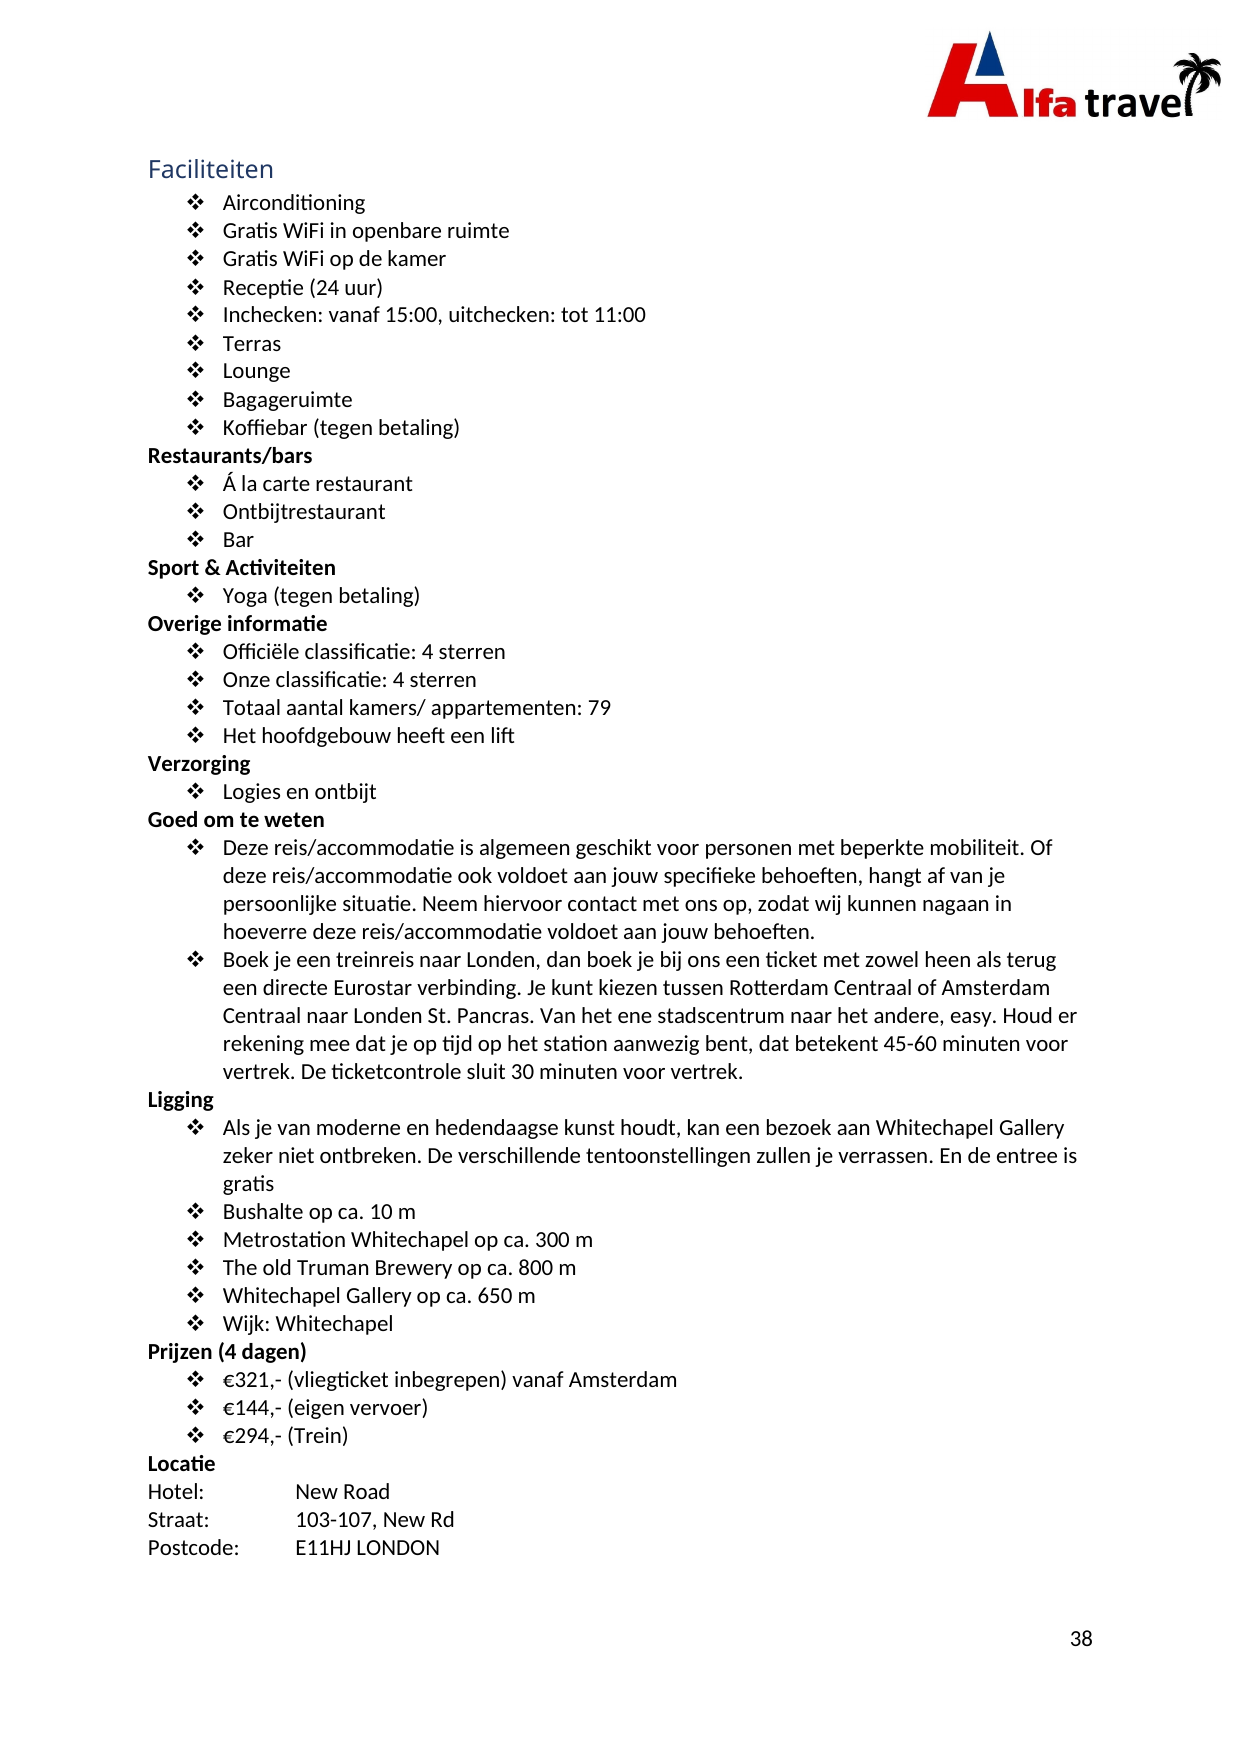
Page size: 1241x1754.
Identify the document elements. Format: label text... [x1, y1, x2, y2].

list Boek je een treinreis naar Londen, dan boek je bij ons een ticket met zowel heen als terug een directe Eurostar verbinding. Je kunt kiezen tussen Rotterdam Centraal of Amsterdam Centraal naar Londen St. Pancras. Van het ene stadscentrum naar het andere, easy. Houd er rekening mee dat je op tijd op het station aanwezig bent, dat betekent 45-60 minuten voor vertrek. De ticketcontrole sluit 30 minuten voor vertrek. [185, 945, 1093, 1085]
list Het hoofdgebouw heeft een lift [185, 721, 1093, 749]
text Locatie [148, 1449, 1093, 1477]
text Goed om te weten [148, 805, 1093, 833]
list Airconditioning [185, 188, 1093, 217]
list €321,- (vliegticket inbegrepen) vanaf Amsterdam [185, 1365, 1093, 1393]
list Bushalte op ca. 10 m [185, 1197, 1093, 1225]
text Overige informatie [148, 609, 1093, 637]
text Straat: 103-107, New Rd [148, 1506, 1093, 1533]
text Hotel: New Road [148, 1477, 1093, 1506]
list €144,- (eigen vervoer) [185, 1393, 1093, 1421]
picture [925, 27, 1225, 124]
list Bar [185, 525, 1093, 553]
list Inchecken: vanaf 15:00, uitchecken: tot 11:00 [185, 301, 1093, 329]
list Á la carte restaurant [185, 469, 1093, 497]
list Onze classificatie: 4 sterren [185, 665, 1093, 693]
list Yoga (tegen betaling) [185, 581, 1093, 609]
subtitle Faciliteiten [148, 152, 1093, 186]
text Prijzen (4 dagen) [148, 1337, 1093, 1365]
text Verzorging [148, 749, 1093, 777]
list Koffiebar (tegen betaling) [185, 413, 1093, 441]
text Postcode: E11HJ LONDON [148, 1533, 1093, 1562]
list Metrostation Whitechapel op ca. 300 m [185, 1225, 1093, 1253]
list Logies en ontbijt [185, 777, 1093, 805]
list Terras [185, 329, 1093, 357]
list Whitechapel Gallery op ca. 650 m [185, 1281, 1093, 1309]
list Officiële classificatie: 4 sterren [185, 637, 1093, 665]
list €294,- (Trein) [185, 1421, 1093, 1449]
text Sport & Activiteiten [148, 553, 1093, 581]
list Bagageruimte [185, 385, 1093, 413]
text Restaurants/bars [148, 441, 1093, 469]
list Receptie (24 uur) [185, 273, 1093, 301]
list The old Truman Brewery op ca. 800 m [185, 1253, 1093, 1281]
text Ligging [148, 1085, 1093, 1113]
list Totaal aantal kamers/ appartementen: 79 [185, 693, 1093, 721]
list Deze reis/accommodatie is algemeen geschikt voor personen met beperkte mobiliteit. Of deze reis/accommodatie ook voldoet aan jouw specifieke behoeften, hangt af van je persoonlijke situatie. Neem hiervoor contact met ons op, zodat wij kunnen nagaan in hoeverre deze reis/accommodatie voldoet aan jouw behoeften. [185, 833, 1093, 945]
list Gratis WiFi op de kamer [185, 244, 1093, 273]
list Als je van moderne en hedendaagse kunst houdt, kan een bezoek aan Whitechapel Gallery zeker niet ontbreken. De verschillende tentoonstellingen zullen je verrassen. En de entree is gratis [185, 1113, 1093, 1197]
list Wijk: Whitechapel [185, 1309, 1093, 1337]
list Gratis WiFi in openbare ruimte [185, 217, 1093, 244]
list Ontbijtrestaurant [185, 497, 1093, 525]
list Lounge [185, 357, 1093, 385]
